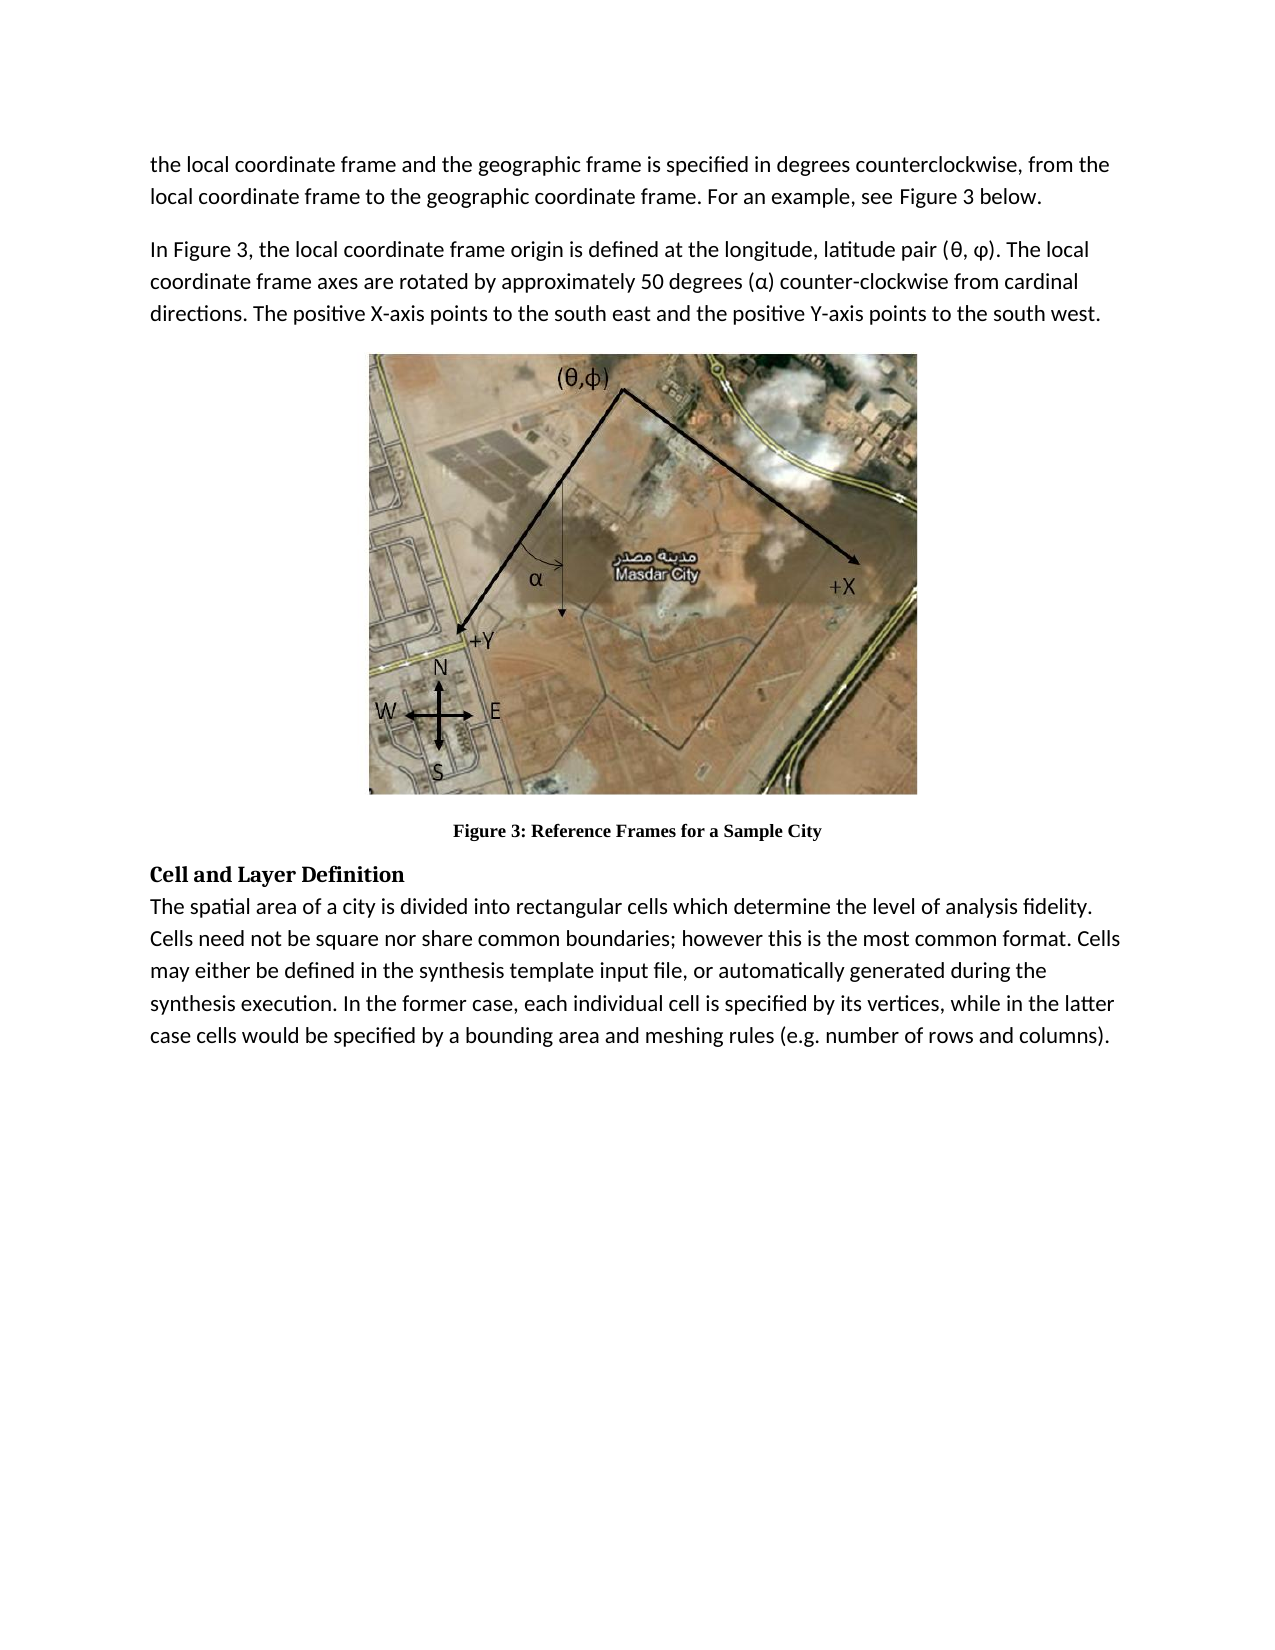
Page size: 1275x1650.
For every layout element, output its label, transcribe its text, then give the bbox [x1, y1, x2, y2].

picture [357, 352, 918, 795]
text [150, 150, 1125, 210]
subtitle Cell and Layer Definition [150, 862, 1125, 888]
text In Figure 3, the local coordinate frame origin is defined at the longitude, latitude pair (θ, φ). The local coordinate frame axes are rotated by approximately 50 degrees (α) counter-clockwise from cardinal directions. The positive X-axis points to the south east and the positive Y-axis points to the south west. [150, 235, 1125, 328]
text The spatial area of a city is divided into rectangular cells which determine the level of analysis fidelity. Cells need not be square nor share common boundaries; however this is the most common format. Cells may either be defined in the synthesis template input file, or automatically generated during the synthesis execution. In the former case, each individual cell is specified by its vertices, while in the latter case cells would be specified by a bounding area and meshing rules (e.g. number of rows and columns). [150, 892, 1125, 1049]
